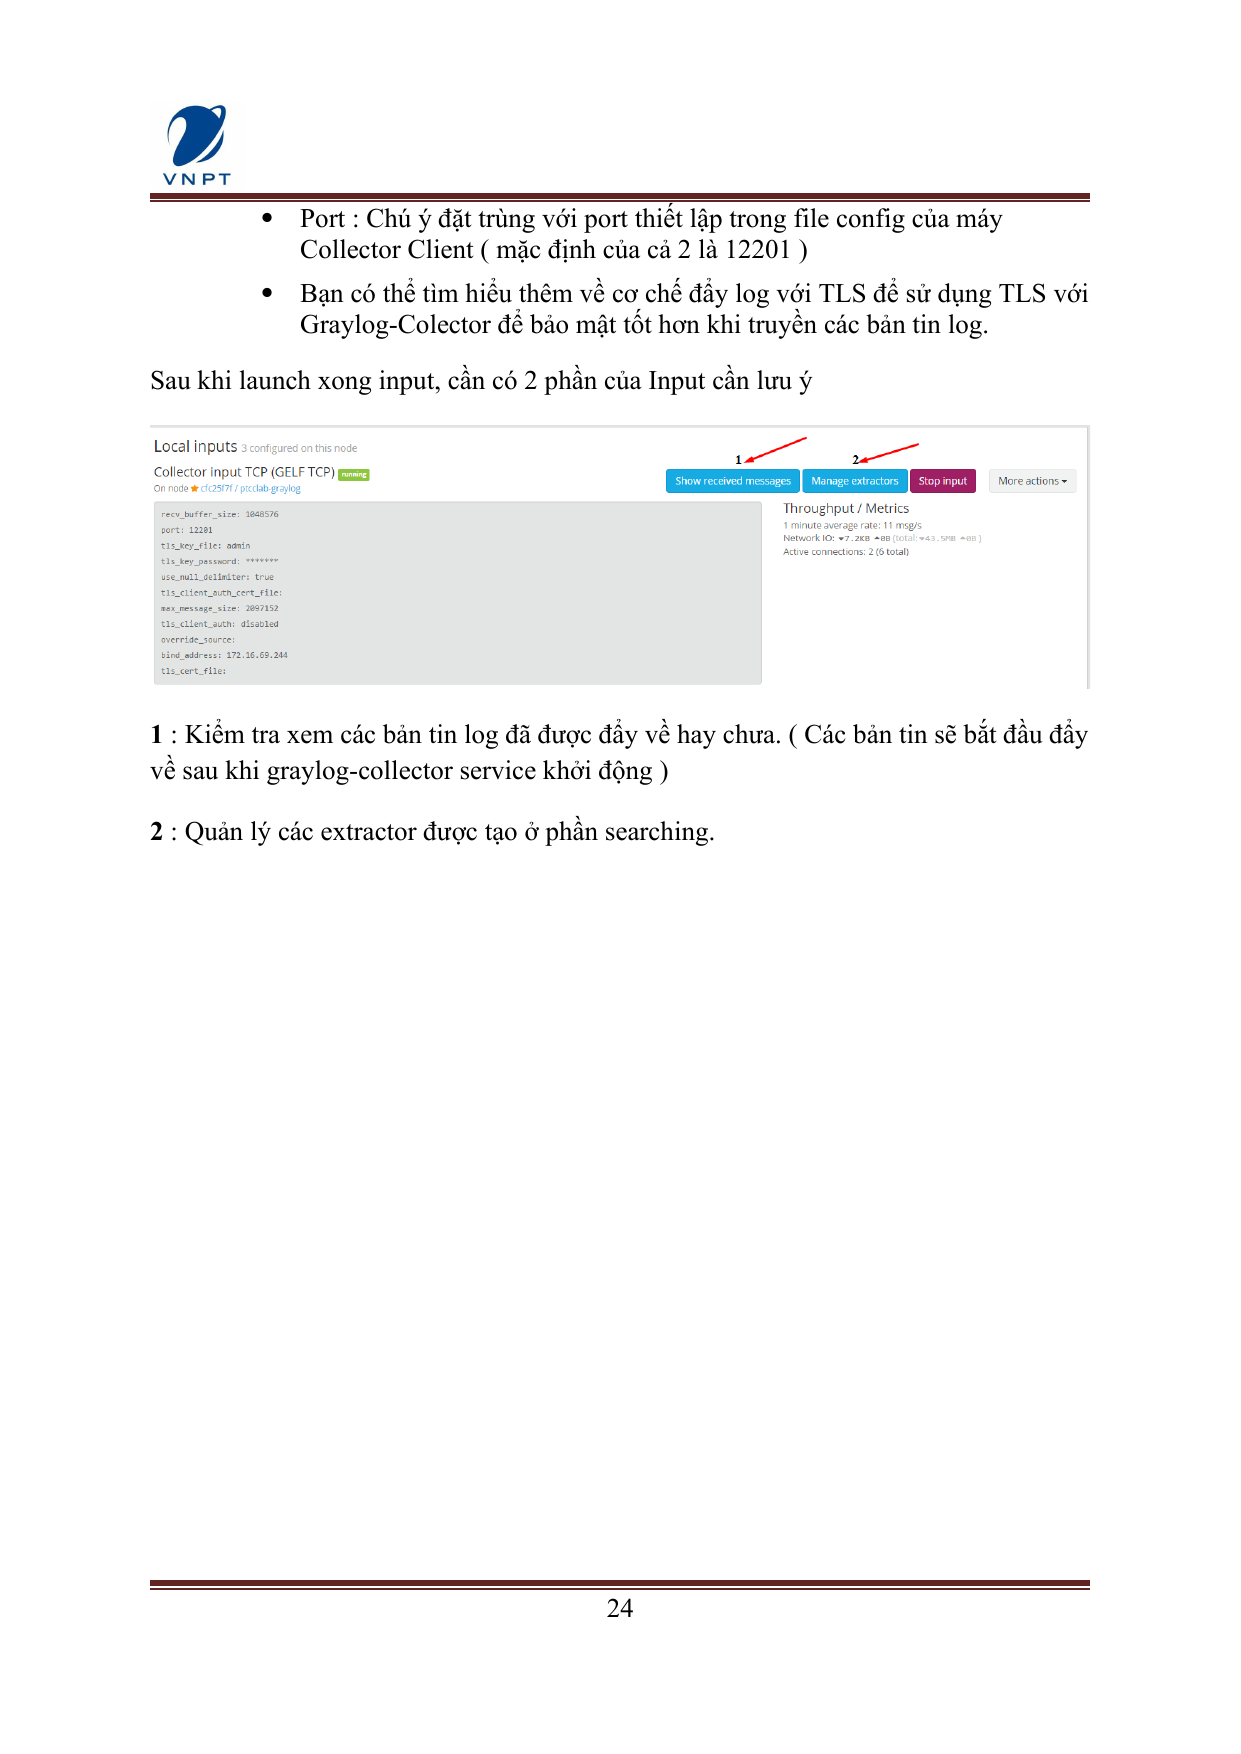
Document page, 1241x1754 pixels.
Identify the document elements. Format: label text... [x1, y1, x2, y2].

text 1 : Kiểm tra xem các bản tin log đã được đẩy về hay chưa. ( Các bản tin sẽ bắt đầu đẩy về sau khi graylog-collector service khởi động ) [150, 718, 1090, 785]
text Sau khi launch xong input, cần có 2 phần của Input cần lưu ý [150, 364, 1090, 396]
list Port : Chú ý đặt trùng với port thiết lập trong file config của máy Collector Client ( mặc định của cả 2 là 12201 ) [262, 202, 1090, 264]
picture [150, 100, 245, 191]
text 2 : Quản lý các extractor được tạo ở phần searching. [150, 815, 1090, 846]
picture [150, 425, 1091, 689]
list Bạn có thể tìm hiểu thêm về cơ chế đẩy log với TLS để sử dụng TLS với Graylog-Colector để bảo mật tốt hơn khi truyền các bản tin log. [262, 277, 1090, 339]
